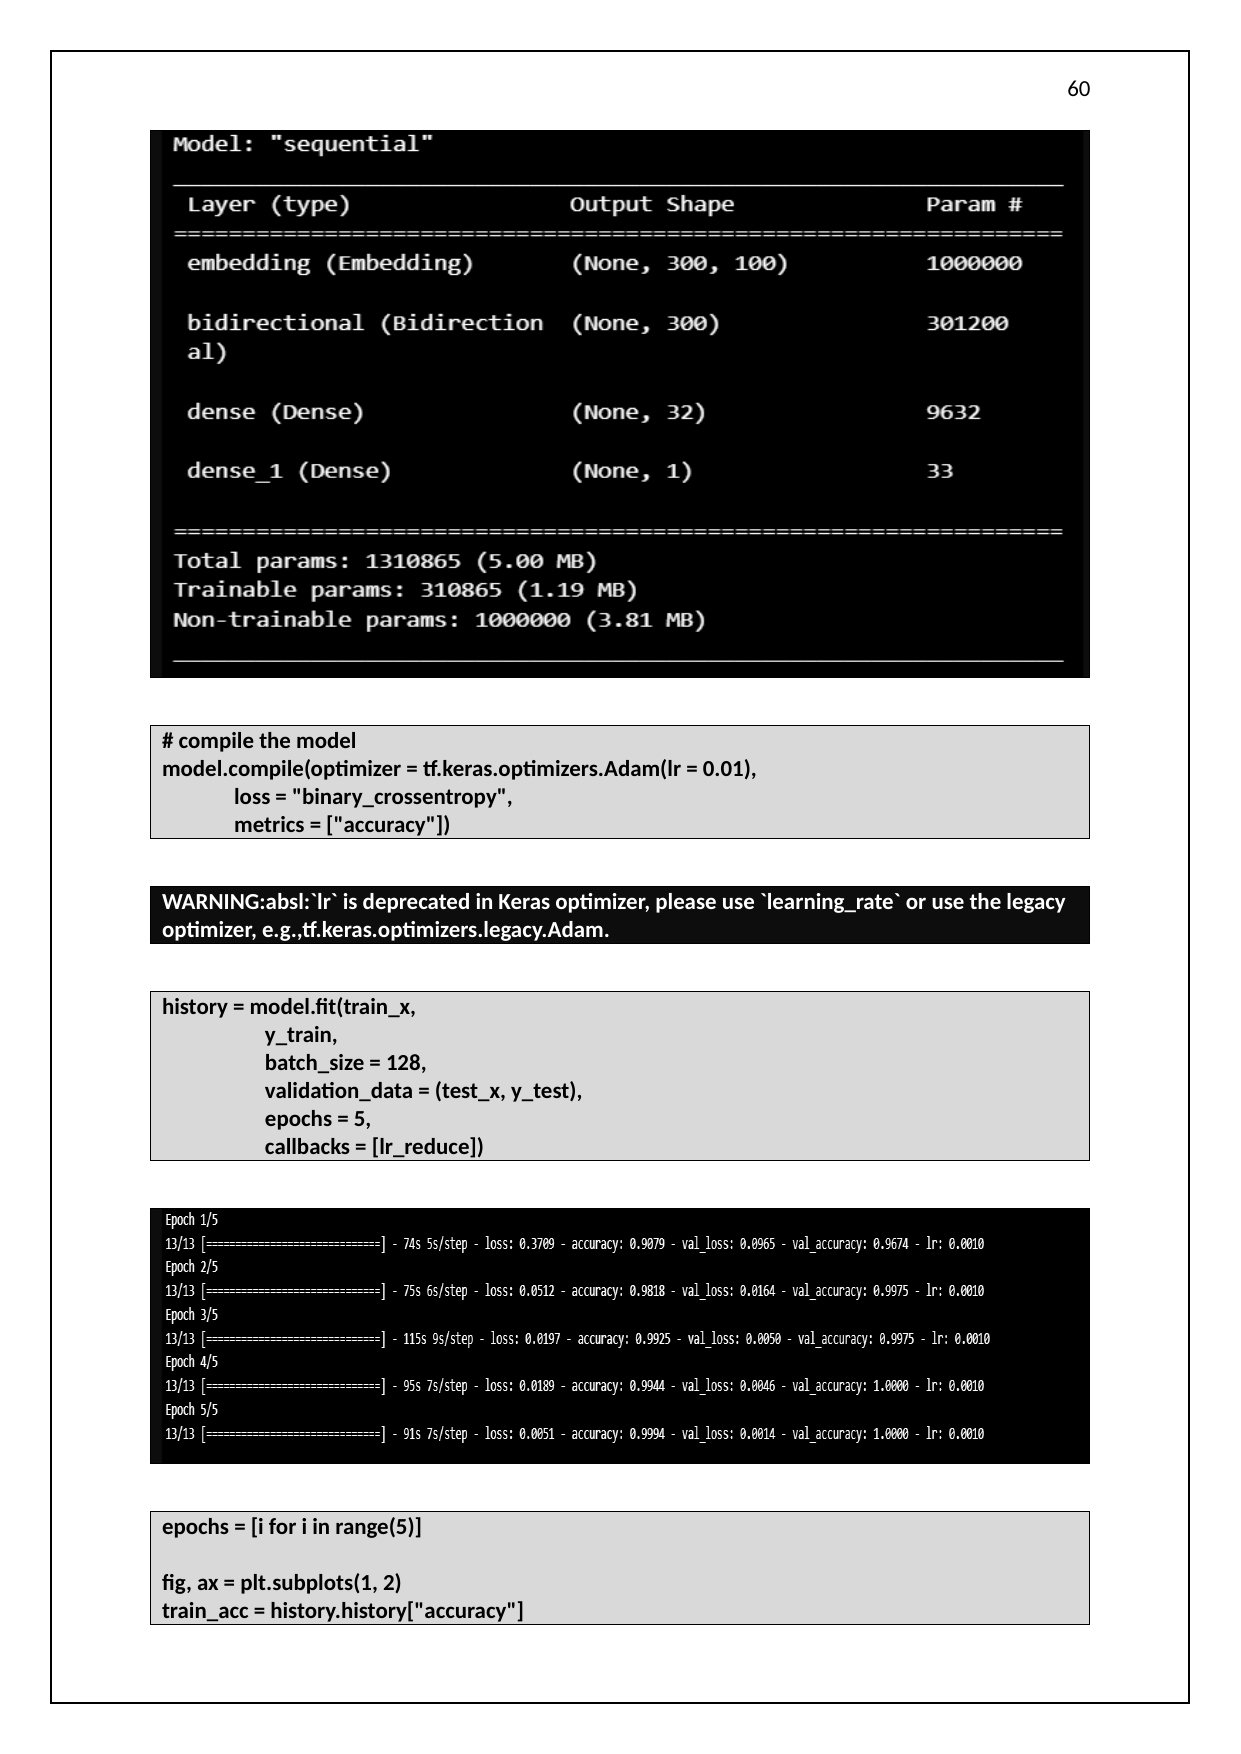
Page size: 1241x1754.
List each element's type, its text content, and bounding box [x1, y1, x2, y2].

table_header [151, 1209, 161, 1463]
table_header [151, 1512, 1089, 1624]
picture [161, 130, 1084, 677]
table_header history = model.fit(train_x, y_train, batch_size = 128, validation_data = (test_x, y_test), epochs = 5, callbacks = [lr_reduce]) [151, 992, 1089, 1160]
picture [161, 1209, 1090, 1464]
table_header # compile the model model.compile(optimizer = tf.keras.optimizers.Adam(lr = 0.01), loss = "binary_crossentropy", metrics = ["accuracy"]) [151, 726, 1089, 838]
table_header [151, 131, 161, 677]
table_header WARNING:absl:`lr` is deprecated in Keras optimizer, please use `learning_rate` or use the legacy optimizer, e.g.,tf.keras.optimizers.legacy.Adam. [151, 887, 1089, 943]
table_header [1084, 131, 1089, 677]
